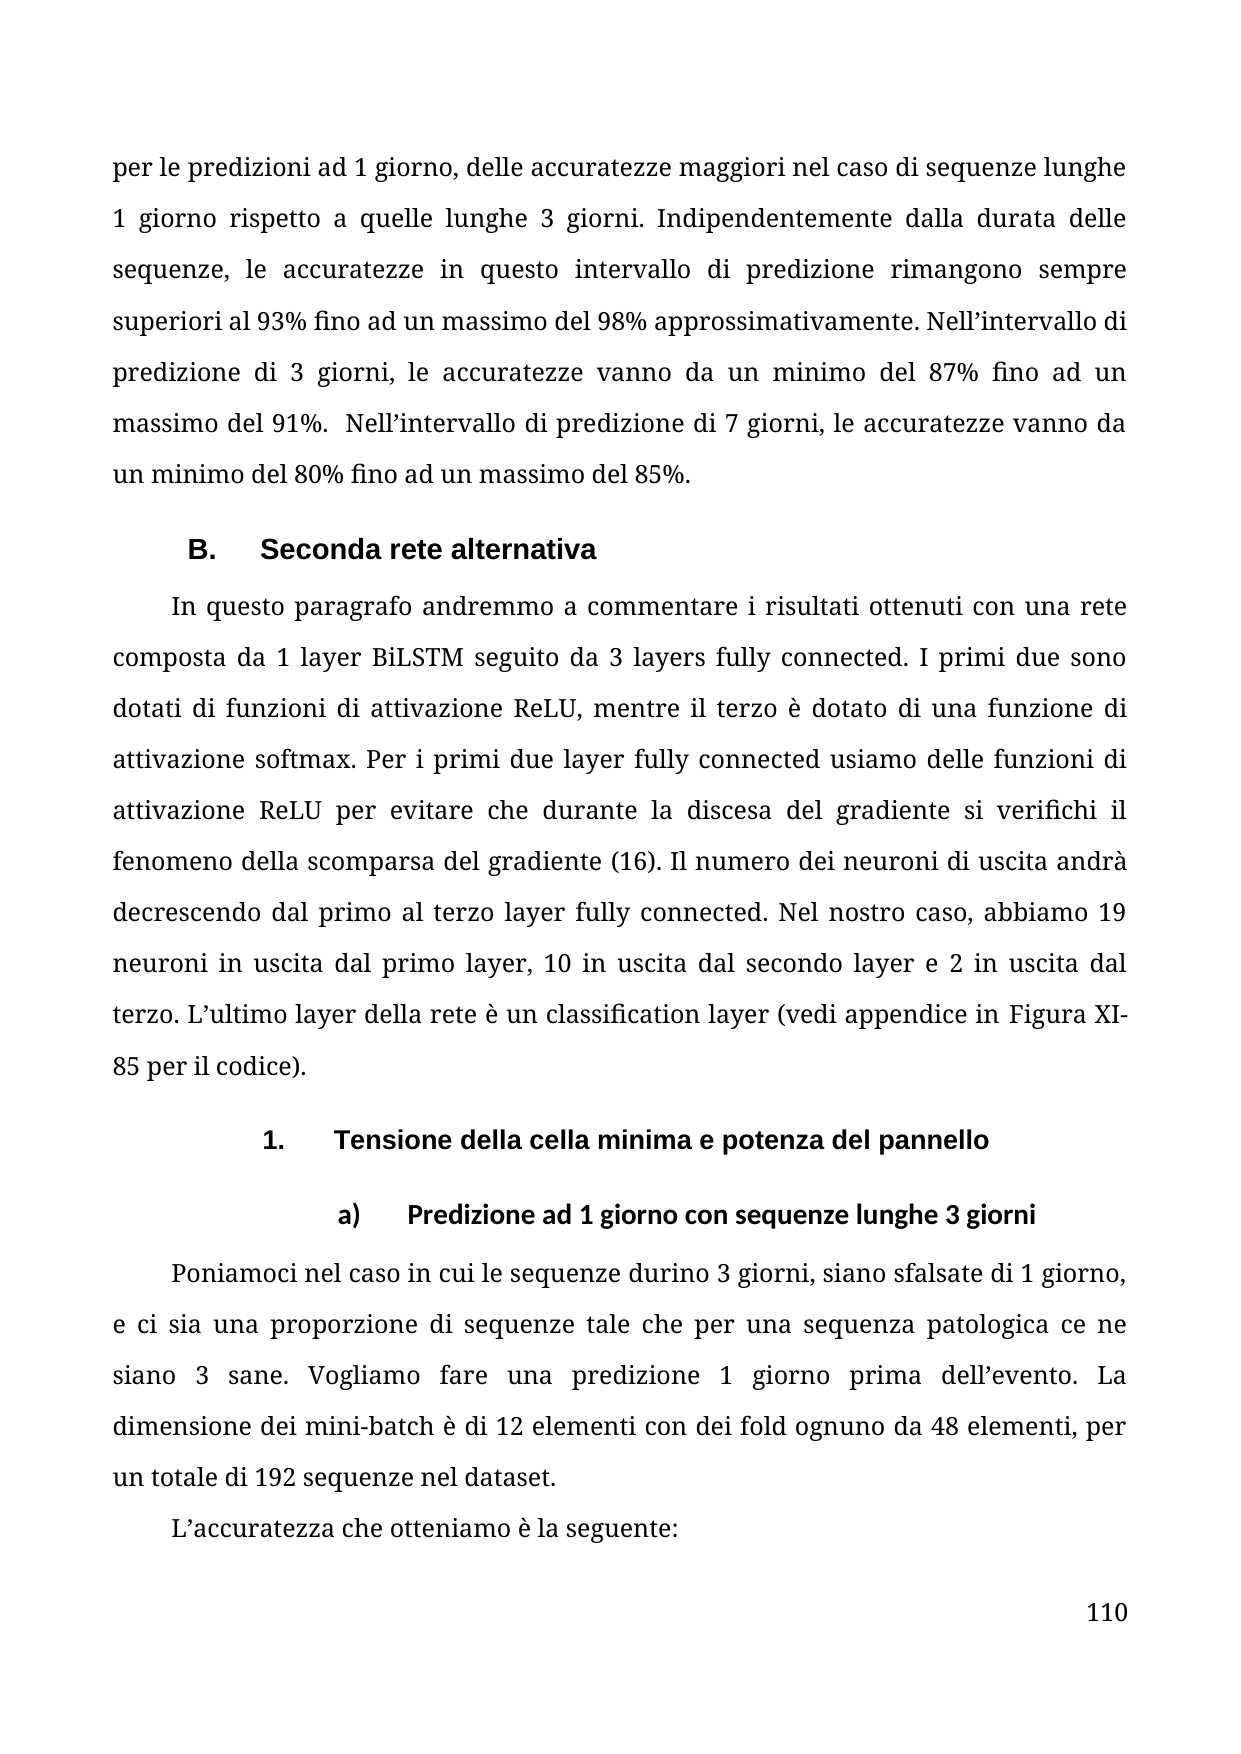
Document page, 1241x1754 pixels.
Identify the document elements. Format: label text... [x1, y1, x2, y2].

subtitle Tensione della cella minima e potenza del pannello [262, 1124, 1128, 1156]
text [112, 150, 1128, 490]
text Poniamoci nel caso in cui le sequenze durino 3 giorni, siano sfalsate di 1 giorno, e ci sia una proporzione di sequenze tale che per una sequenza patologica ce ne siano 3 sane. Vogliamo fare una predizione 1 giorno prima dell’evento. La dimensione dei mini-batch è di 12 elementi con dei fold ognuno da 48 elementi, per un totale di 192 sequenze nel dataset. [112, 1256, 1128, 1494]
subtitle Seconda rete alternativa [187, 532, 1128, 566]
subtitle Predizione ad 1 giorno con sequenze lunghe 3 giorni [337, 1196, 1128, 1232]
text L’accuratezza che otteniamo è la seguente: [112, 1511, 1128, 1545]
